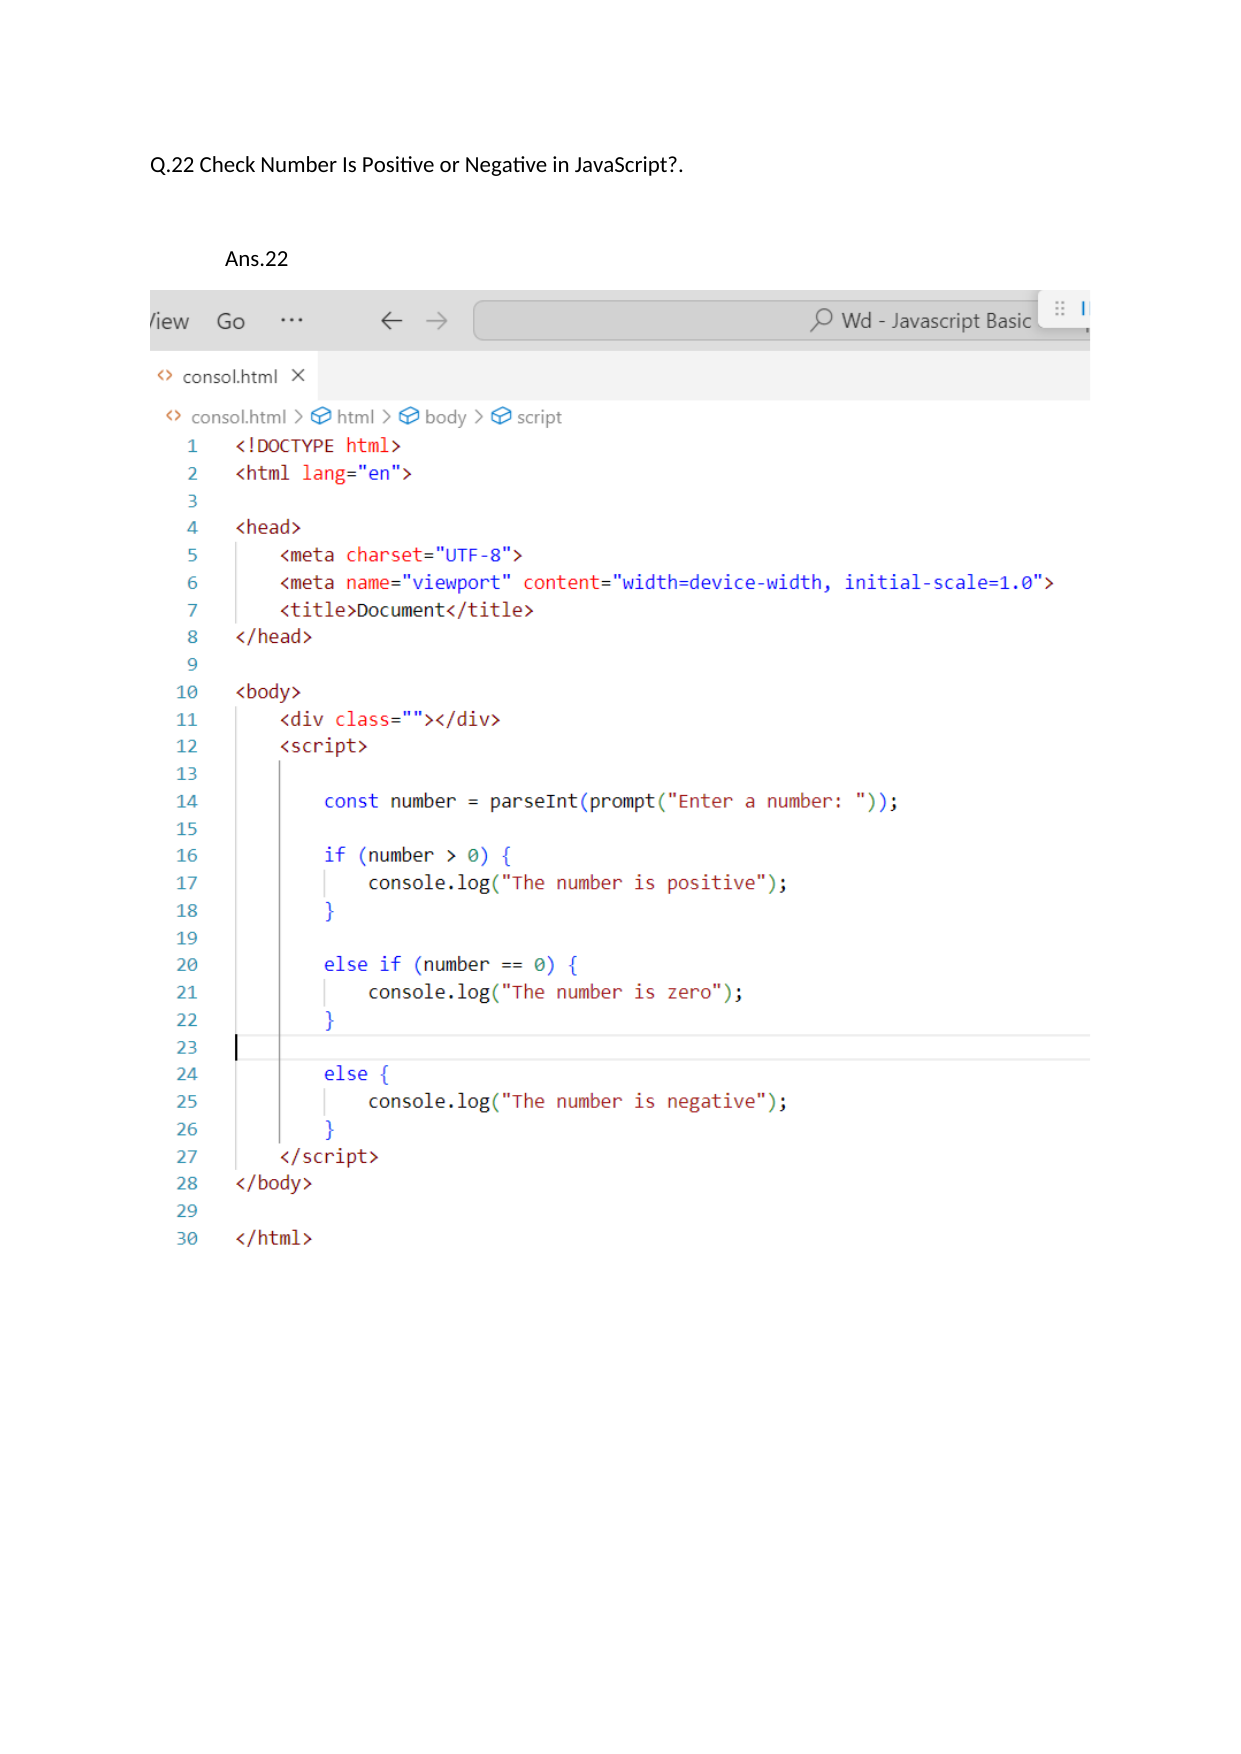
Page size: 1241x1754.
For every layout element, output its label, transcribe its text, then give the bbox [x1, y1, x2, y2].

text Ans.22 [150, 244, 1090, 272]
picture [150, 290, 1091, 1262]
text Q.22 Check Number Is Positive or Negative in JavaScript?. [150, 150, 1090, 178]
